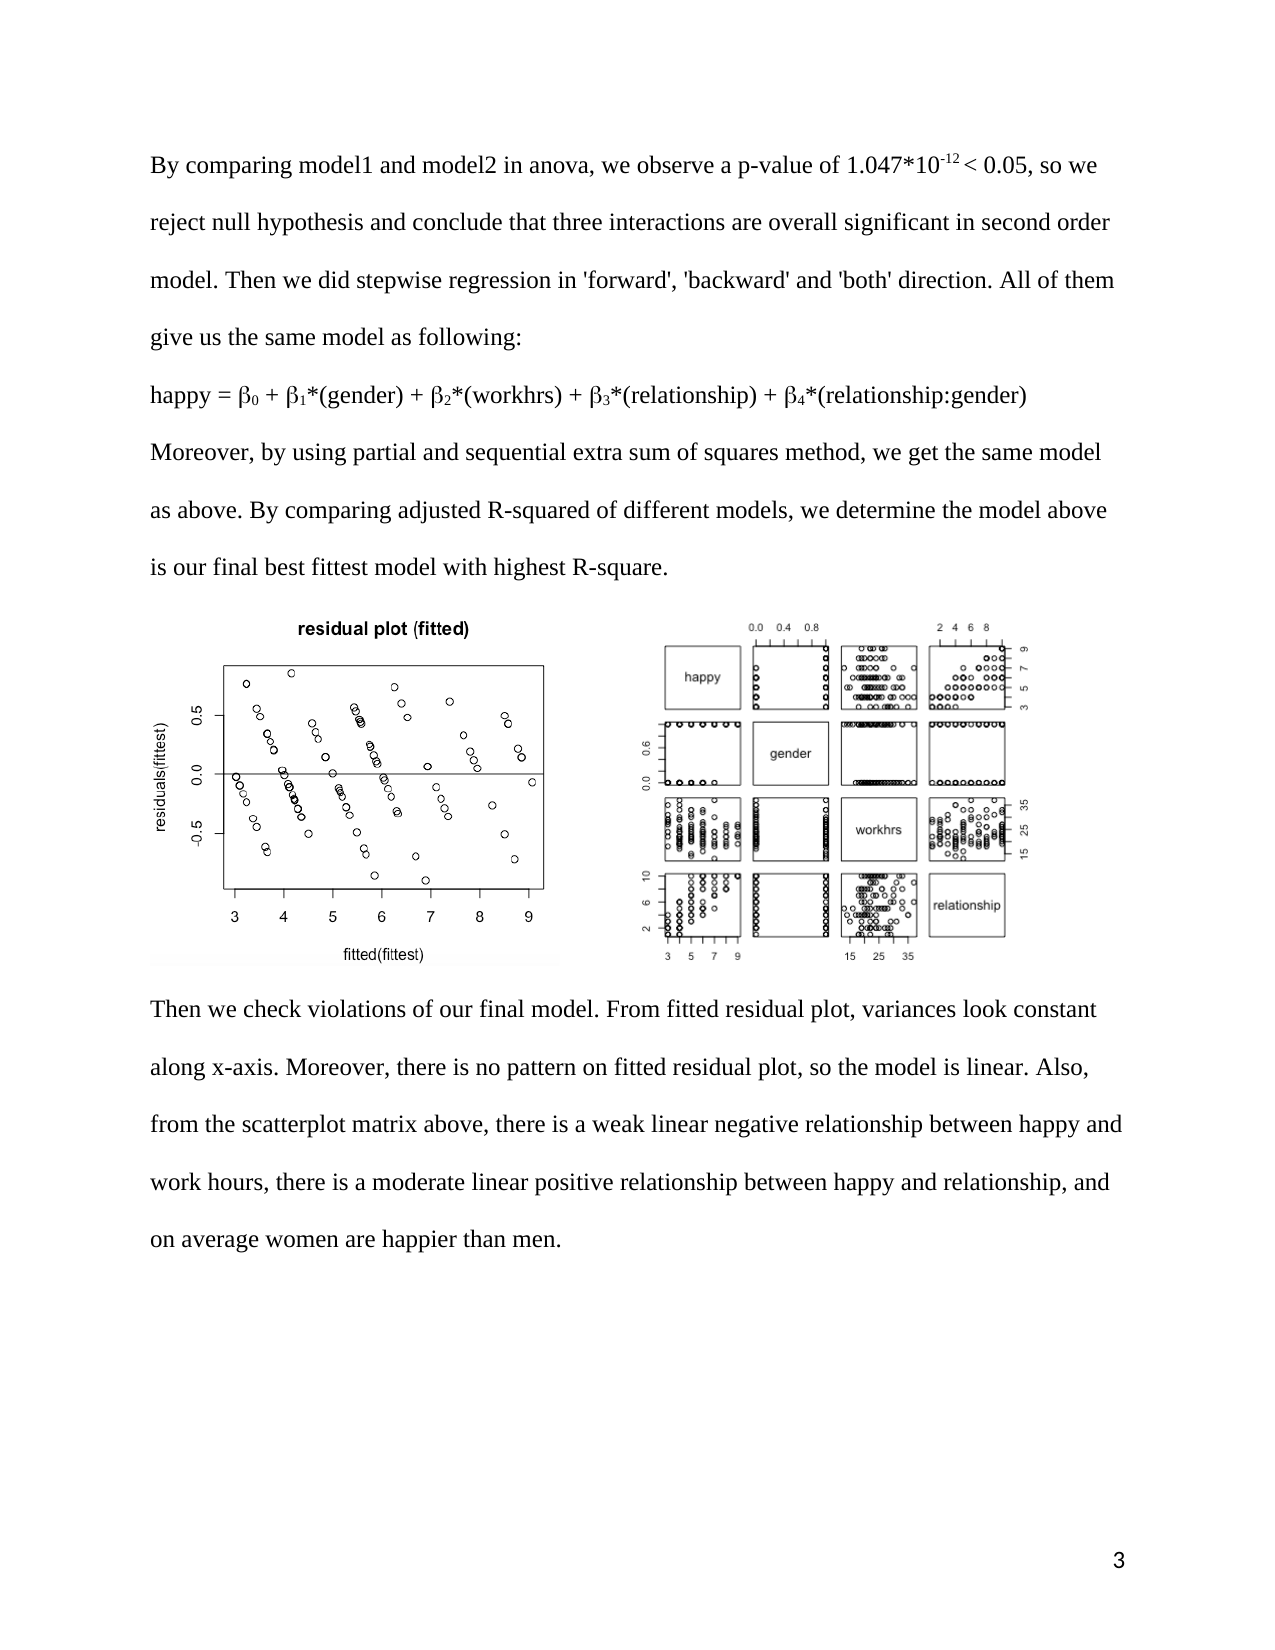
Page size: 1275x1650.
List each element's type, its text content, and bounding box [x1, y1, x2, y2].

text happy = 0 + 1*(gender) + 2*(workhrs) + 3*(relationship) + 4*(relationship:gender) [150, 380, 1125, 409]
text Then we check violations of our final model. From fitted residual plot, variances look constant along x-axis. Moreover, there is no pattern on fitted residual plot, so the model is linear. Also, from the scatterplot matrix above, there is a weak linear negative relationship between happy and work hours, there is a moderate linear positive relationship between happy and relationship, and on average women are happier than men. [150, 994, 1125, 1253]
text Moreover, by using partial and sequential extra sum of squares method, we get the same model as above. By comparing adjusted R-squared of different models, we determine the model above is our final best fittest model with highest R-square. [150, 437, 1125, 581]
picture [150, 618, 560, 966]
picture [641, 610, 1034, 966]
text By comparing model1 and model2 in anova, we observe a p-value of 1.047*10-12 < 0.05, so we reject null hypothesis and conclude that three interactions are overall significant in second order model. Then we did stepwise regression in 'forward', 'backward' and 'both' direction. All of them give us the same model as following: [150, 150, 1125, 351]
